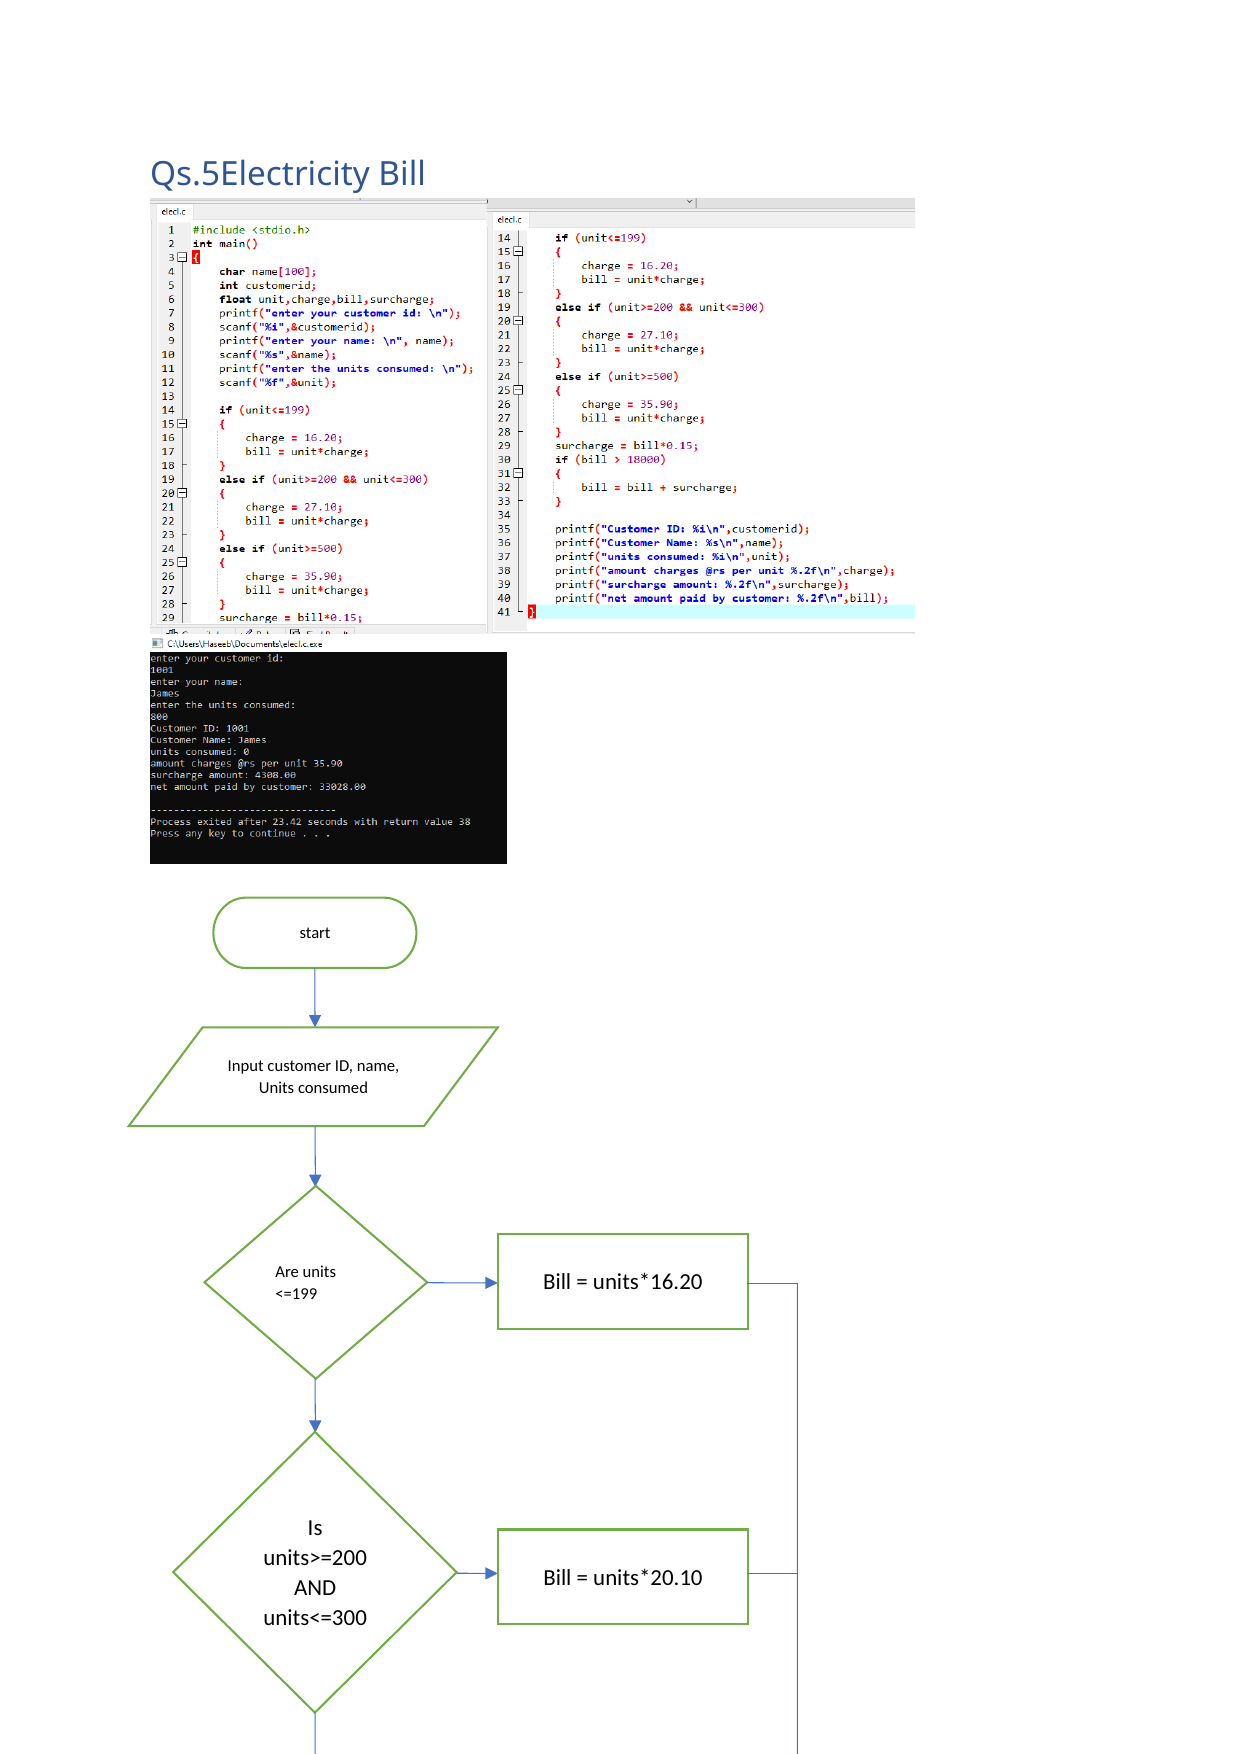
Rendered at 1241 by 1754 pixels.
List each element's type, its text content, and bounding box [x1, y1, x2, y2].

picture [150, 198, 916, 634]
subtitle Qs.5Electricity Bill [150, 150, 1144, 195]
picture [150, 635, 507, 864]
